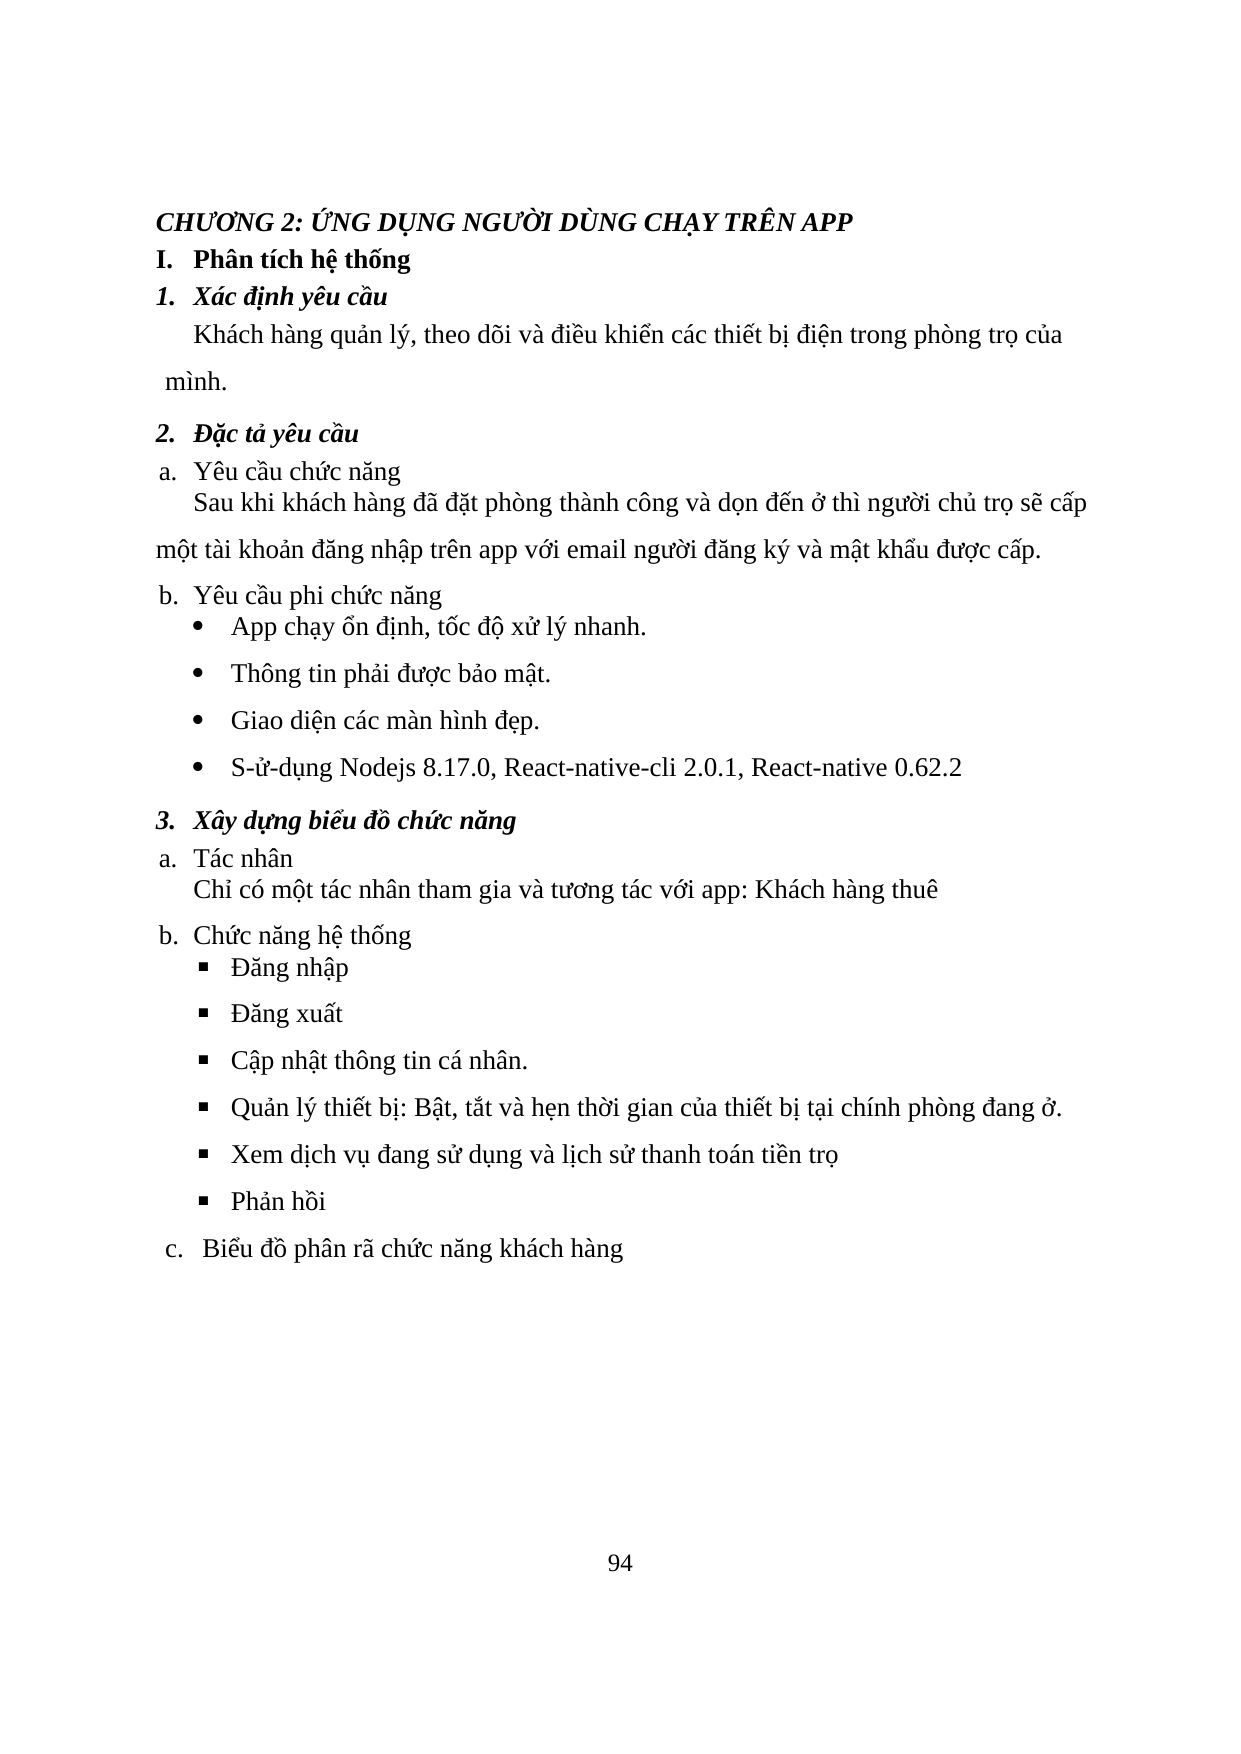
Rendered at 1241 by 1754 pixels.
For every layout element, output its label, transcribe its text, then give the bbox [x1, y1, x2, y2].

text b. Yêu cầu phi chức năng [118, 579, 1122, 611]
text a. Yêu cầu chức năng [118, 455, 1122, 486]
subtitle 2. Đặc tả yêu cầu [156, 417, 1122, 449]
list Giao diện các màn hình đẹp. [193, 704, 1122, 736]
text a. Tác nhân [118, 842, 1122, 873]
text b. Chức năng hệ thống [118, 919, 1122, 951]
list Thông tin phải được bảo mật. [193, 657, 1122, 689]
list Quản lý thiết bị: Bật, tắt và hẹn thời gian của thiết bị tại chính phòng đang ở. [193, 1091, 1122, 1122]
list Phản hồi [193, 1185, 1122, 1216]
text Khách hàng quản lý, theo dõi và điều khiển các thiết bị điện trong phòng trọ của mình. [118, 318, 1122, 396]
subtitle I. Phân tích hệ thống [156, 243, 1122, 274]
subtitle CHƯƠNG 2: ỨNG DỤNG NGƯỜI DÙNG CHẠY TRÊN APP [156, 206, 1122, 237]
list Đăng xuất [193, 997, 1122, 1029]
list S-ử-dụng Nodejs 8.17.0, React-native-cli 2.0.1, React-native 0.62.2 [193, 751, 1122, 782]
text Sau khi khách hàng đã đặt phòng thành công và dọn đến ở thì người chủ trọ sẽ cấp một tài khoản đăng nhập trên app với email người đăng ký và mật khẩu được cấp. [118, 486, 1122, 564]
text c. Biểu đồ phân rã chức năng khách hàng [118, 1232, 1122, 1263]
list Cập nhật thông tin cá nhân. [193, 1044, 1122, 1076]
subtitle 1. Xác định yêu cầu [156, 281, 1122, 312]
text Chỉ có một tác nhân tham gia và tương tác với app: Khách hàng thuê [118, 873, 1122, 904]
subtitle 3. Xây dựng biểu đồ chức năng [156, 804, 1122, 835]
list App chạy ổn định, tốc độ xử lý nhanh. [193, 611, 1122, 642]
list Đăng nhập [193, 951, 1122, 982]
list Xem dịch vụ đang sử dụng và lịch sử thanh toán tiền trọ [193, 1138, 1122, 1169]
